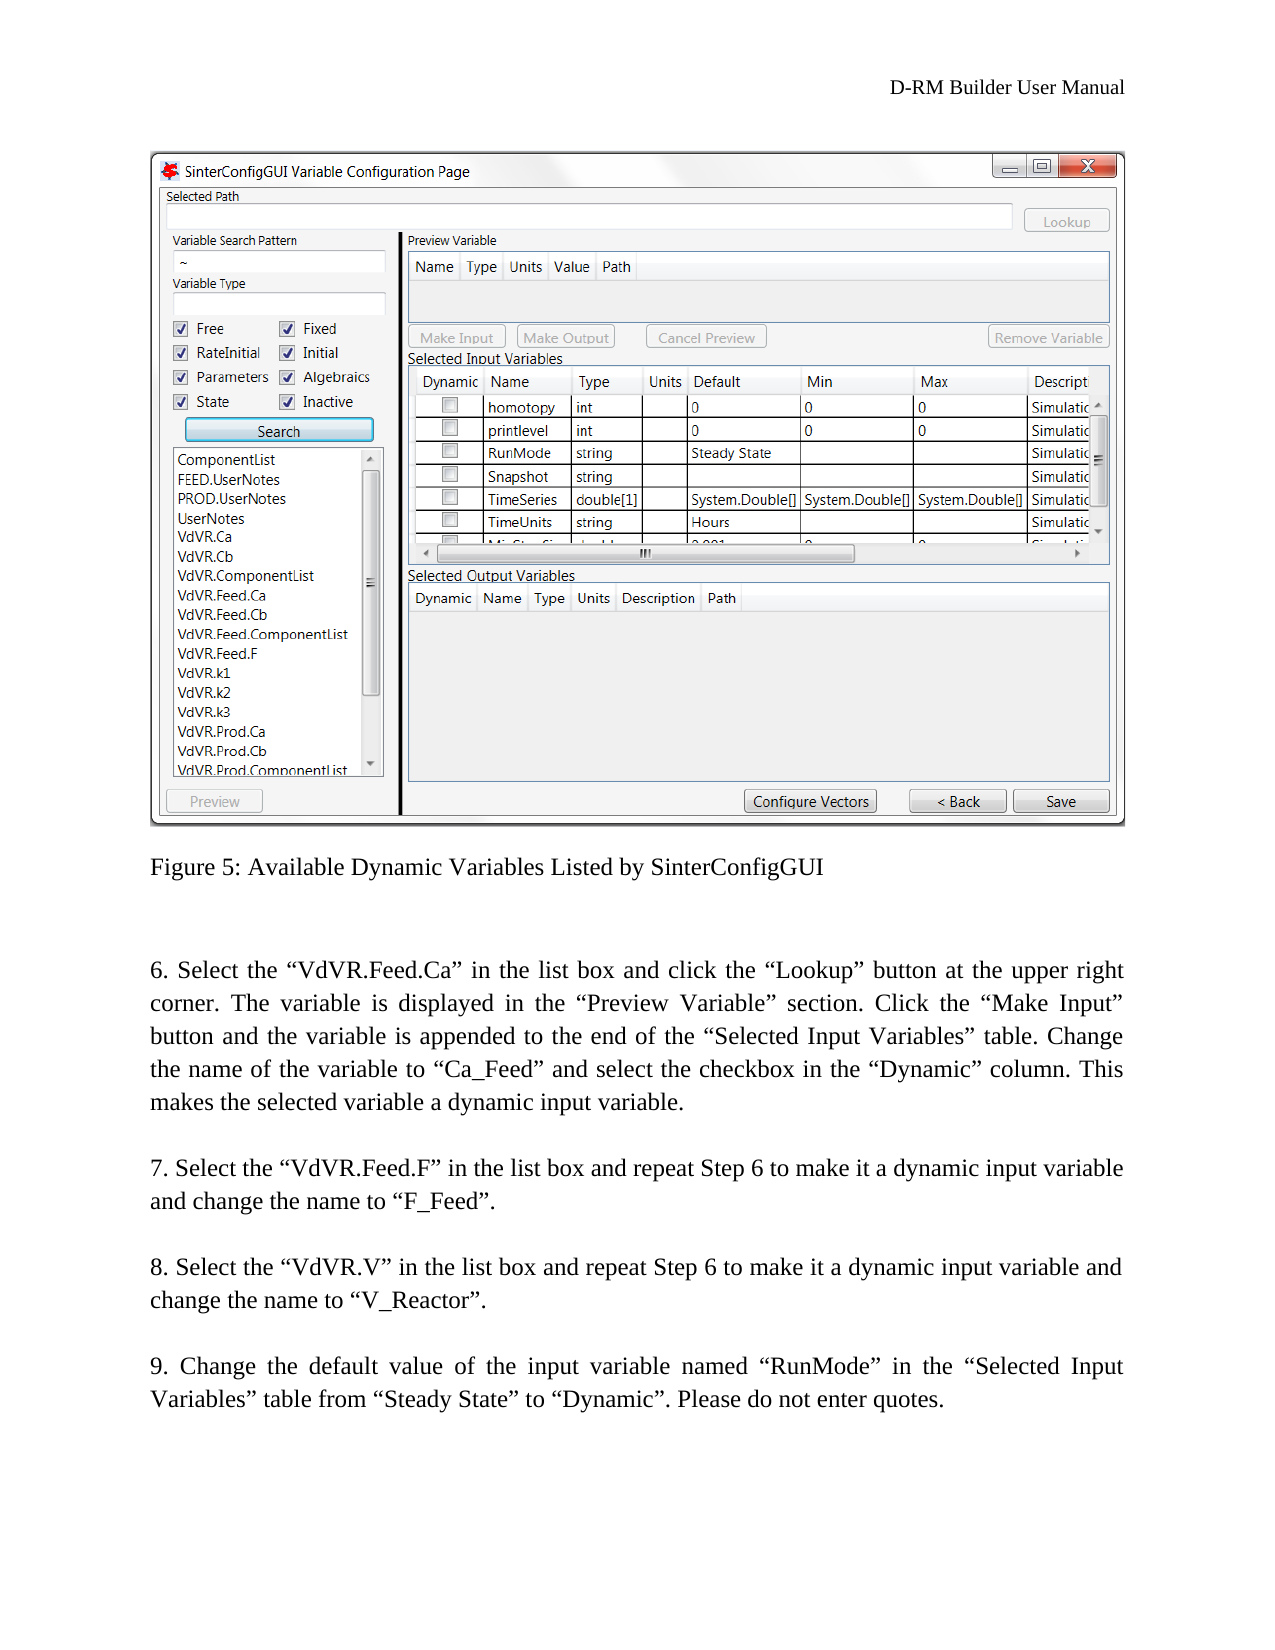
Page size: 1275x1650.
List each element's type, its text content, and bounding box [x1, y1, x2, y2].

text Figure 5: Available Dynamic Variables Listed by SinterConfigGUI [150, 852, 1125, 880]
text 7. Select the “VdVR.Feed.F” in the list box and repeat Step 6 to make it a dynamic input variable and change the name to “F_Feed”. [150, 1153, 1125, 1215]
text 6. Select the “VdVR.Feed.Ca” in the list box and click the “Lookup” button at the upper right corner. The variable is displayed in the “Preview Variable” section. Click the “Make Input” button and the variable is appended to the end of the “Selected Input Variables” table. Change the name of the variable to “Ca_Feed” and select the checkbox in the “Dynamic” column. This makes the selected variable a dynamic input variable. [150, 955, 1125, 1116]
picture [150, 150, 1125, 827]
text 9. Change the default value of the input variable named “RunMode” in the “Selected Input Variables” table from “Steady State” to “Dynamic”. Please do not enter quotes. [150, 1351, 1125, 1413]
text 8. Select the “VdVR.V” in the list box and repeat Step 6 to make it a dynamic input variable and change the name to “V_Reactor”. [150, 1252, 1125, 1314]
